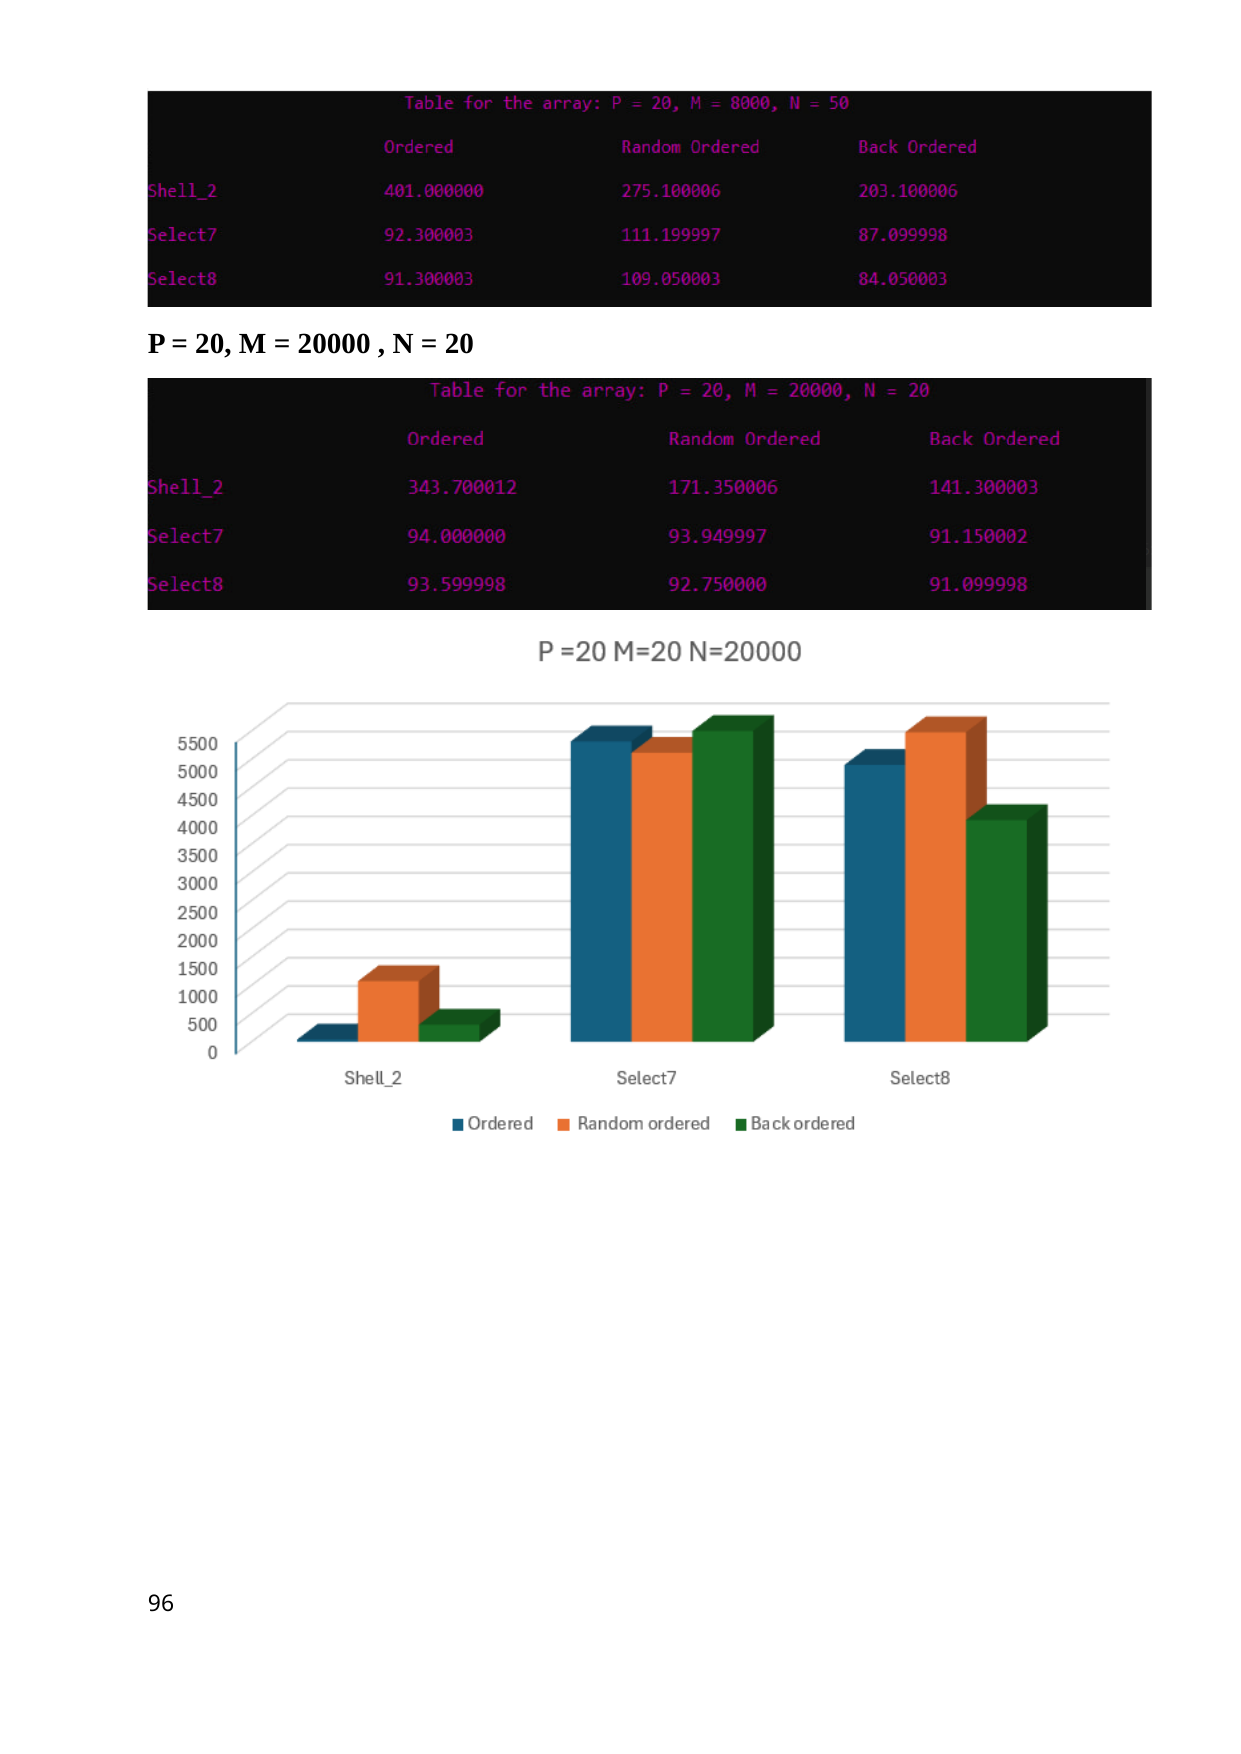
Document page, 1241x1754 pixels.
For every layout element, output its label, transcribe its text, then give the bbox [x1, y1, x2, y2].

picture [147, 88, 1152, 307]
picture [147, 628, 1152, 1151]
text P = 20, M = 20000 , N = 20 [148, 326, 1152, 359]
picture [147, 378, 1152, 610]
